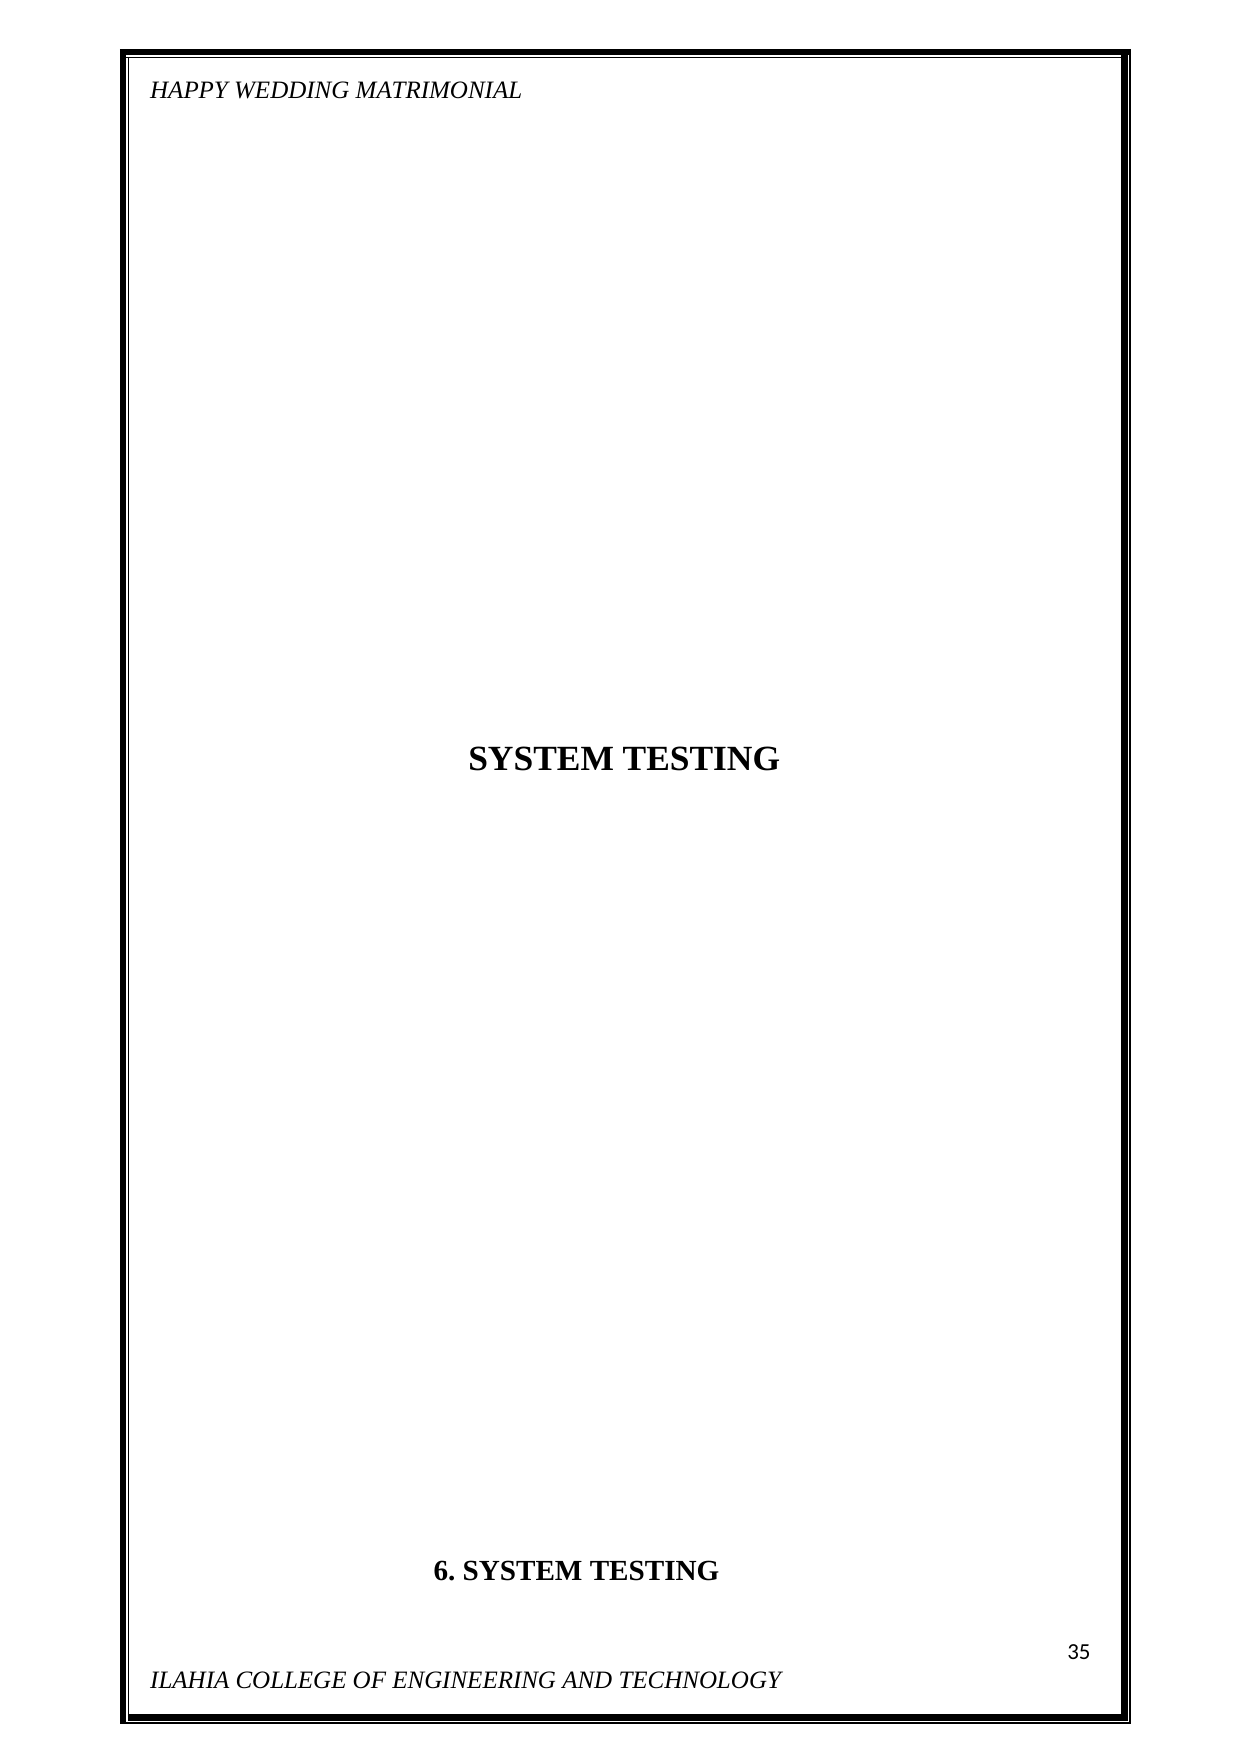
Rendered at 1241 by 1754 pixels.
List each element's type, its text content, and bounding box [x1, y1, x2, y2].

text SYSTEM TESTING [150, 737, 1090, 778]
text 6. SYSTEM TESTING [150, 1553, 1090, 1587]
